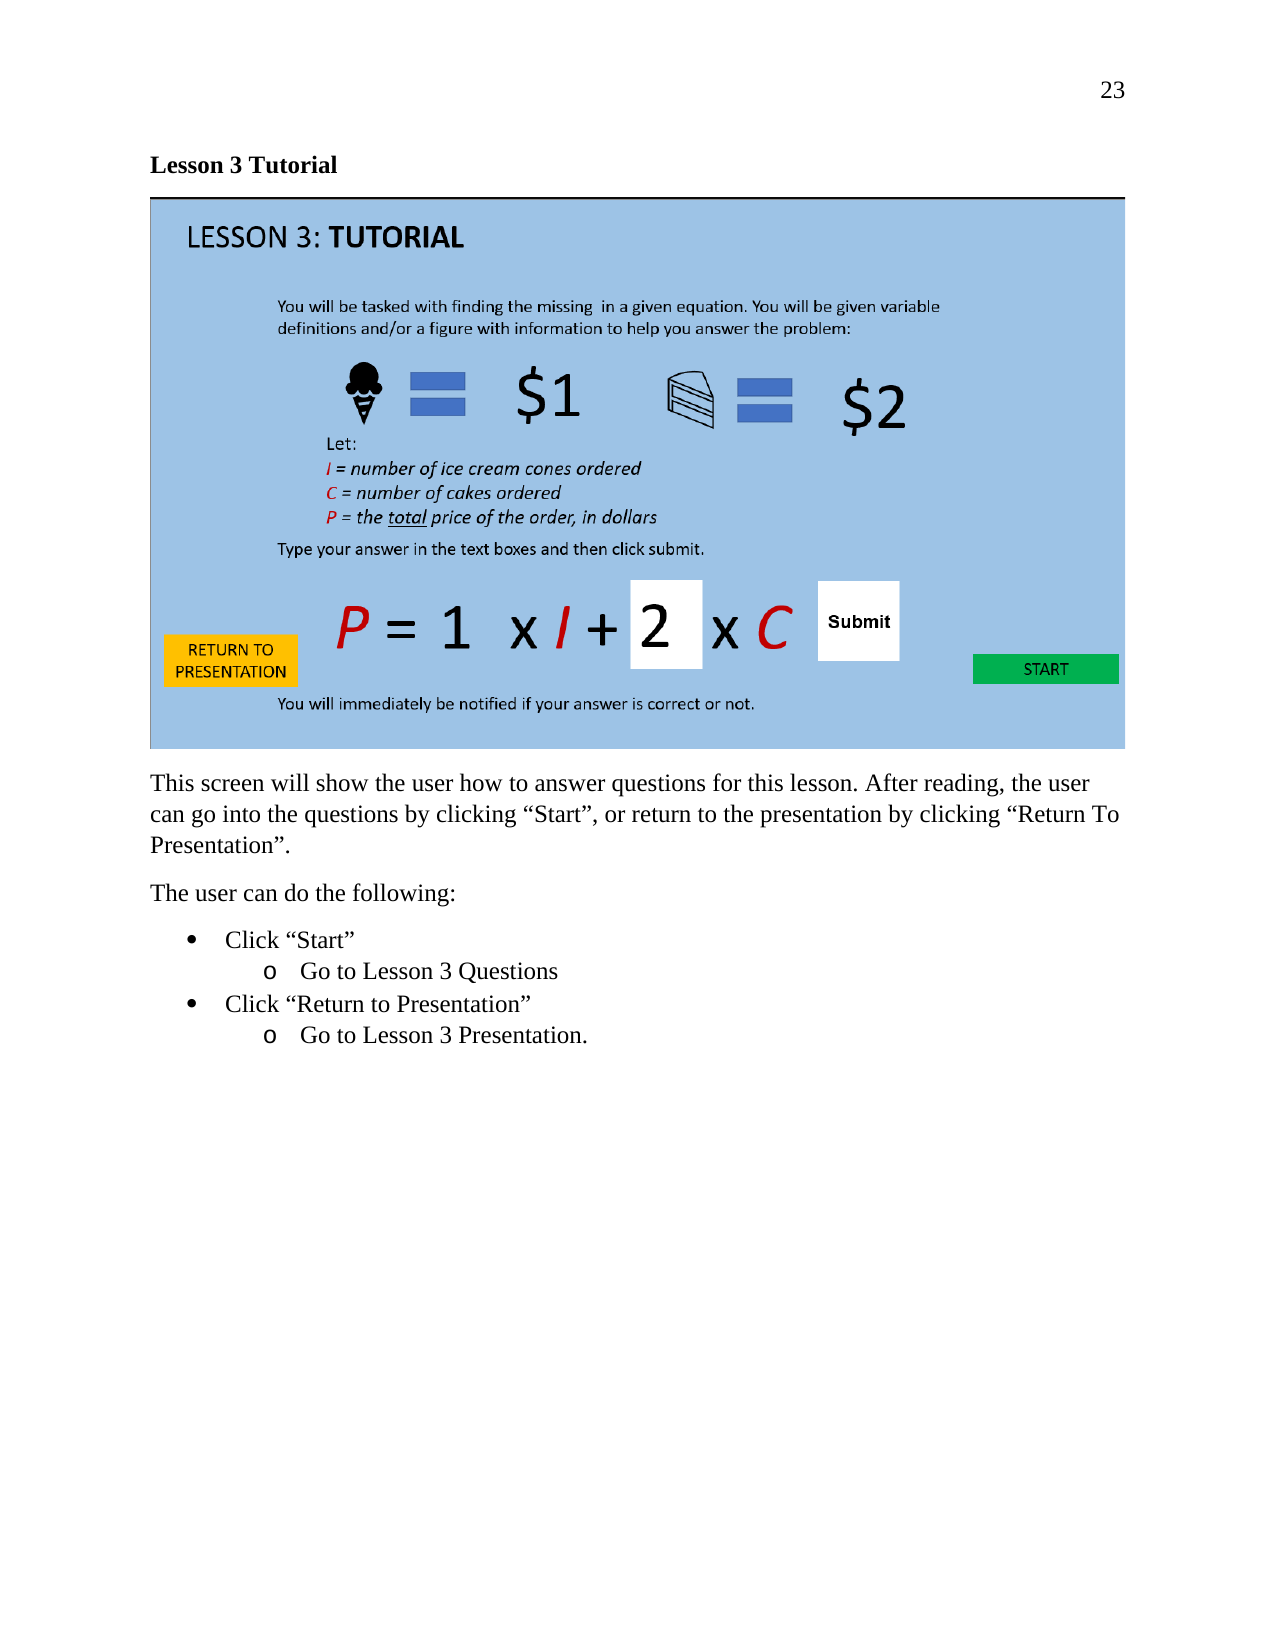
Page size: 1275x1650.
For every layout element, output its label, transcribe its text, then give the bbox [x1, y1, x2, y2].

picture [150, 197, 1125, 749]
list Go to Lesson 3 Questions [262, 956, 1125, 987]
list Click “Return to Presentation” [187, 989, 1125, 1018]
text This screen will show the user how to answer questions for this lesson. After reading, the user can go into the questions by clicking “Start”, or return to the presentation by clicking “Return To Presentation”. [150, 768, 1125, 859]
list Go to Lesson 3 Presentation. [262, 1021, 1125, 1051]
list Click “Start” [187, 925, 1125, 954]
text The user can do the following: [150, 878, 1125, 906]
text Lesson 3 Tutorial [150, 150, 1125, 179]
